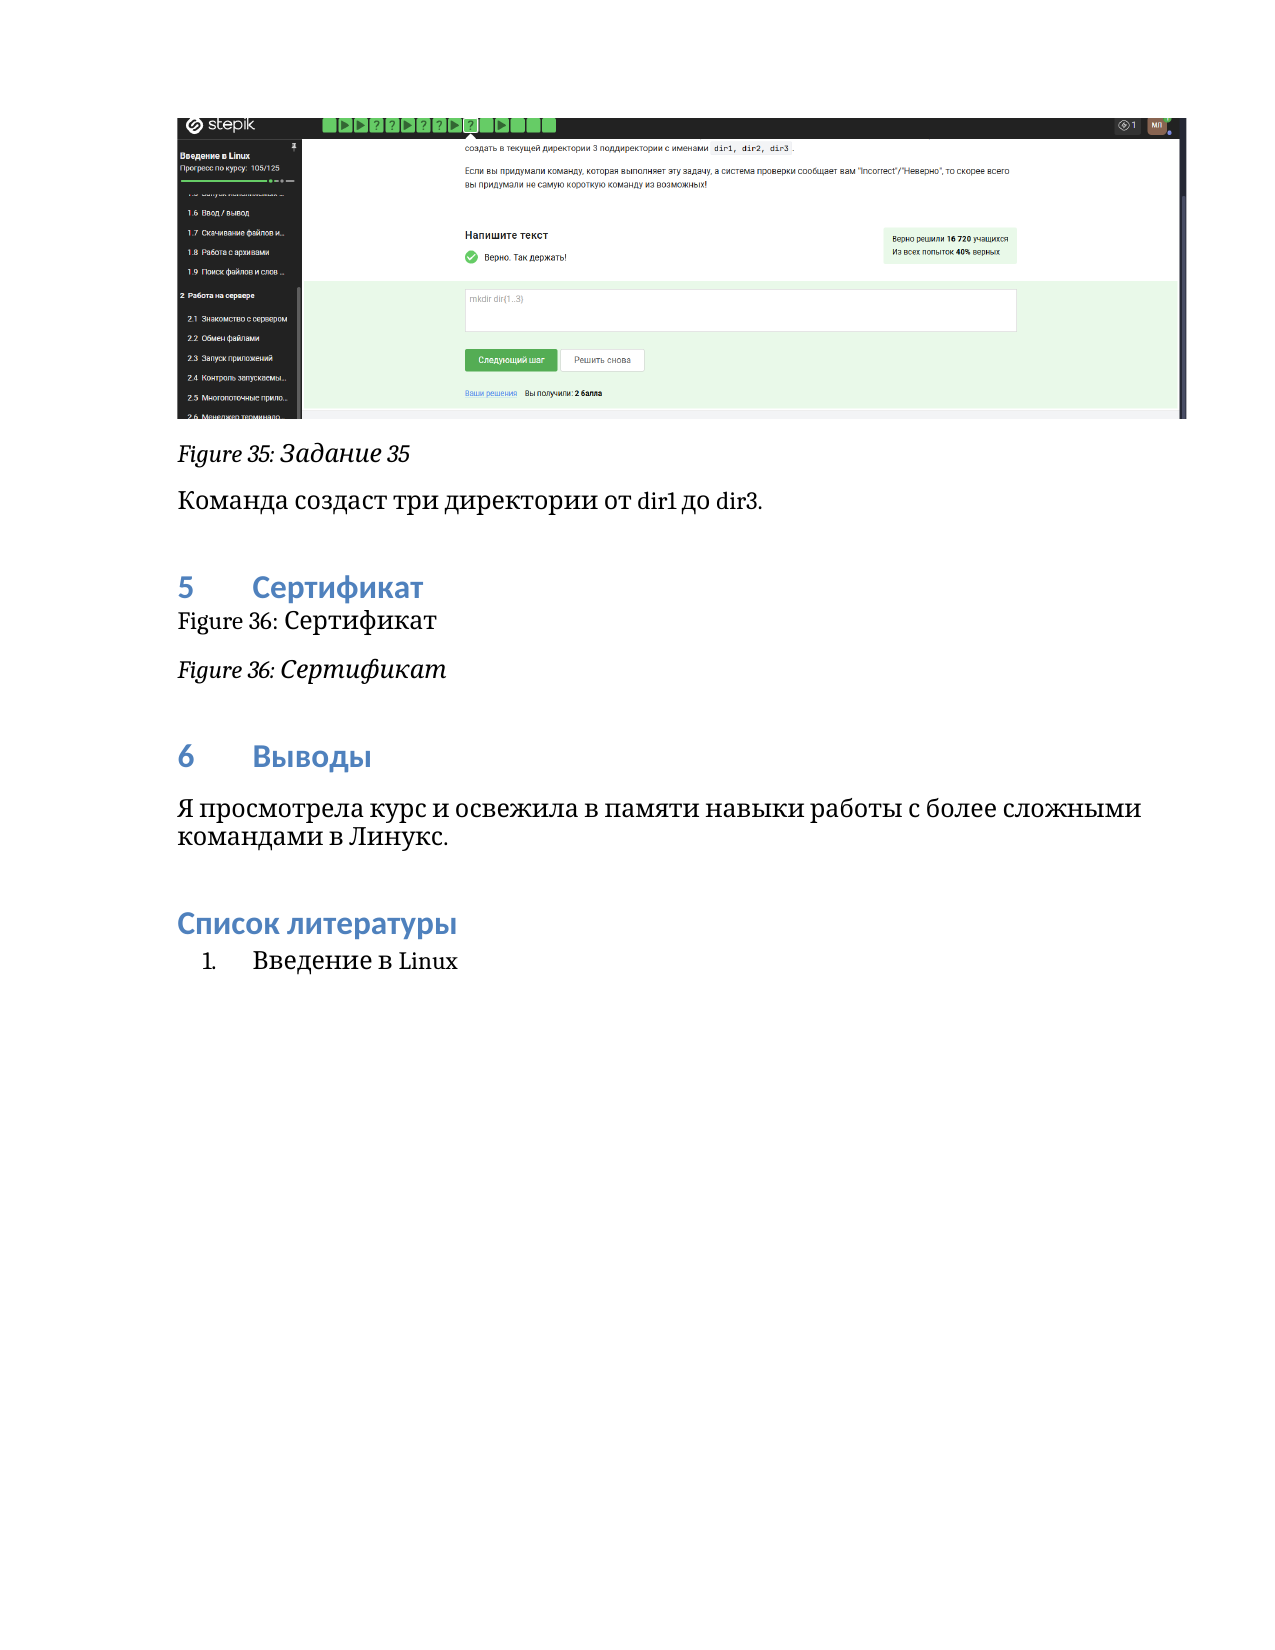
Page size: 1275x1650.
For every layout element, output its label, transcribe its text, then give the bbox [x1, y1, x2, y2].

text Figure 36: Сертификат [177, 656, 1186, 685]
subtitle 6 Выводы [177, 735, 1186, 776]
text Я просмотрела курс и освежила в памяти навыки работы с более сложными командами в Линукс. [177, 794, 1186, 852]
text Команда создаст три директории от dir1 до dir3. [177, 487, 1186, 516]
text Figure 36: Сертификат [177, 607, 1186, 636]
picture [177, 118, 1187, 419]
subtitle Список литературы [177, 902, 1186, 943]
subtitle 5 Сертификат [177, 566, 1186, 607]
list Введение в Linux [202, 947, 1186, 975]
text Figure 35: Задание 35 [177, 440, 1186, 468]
